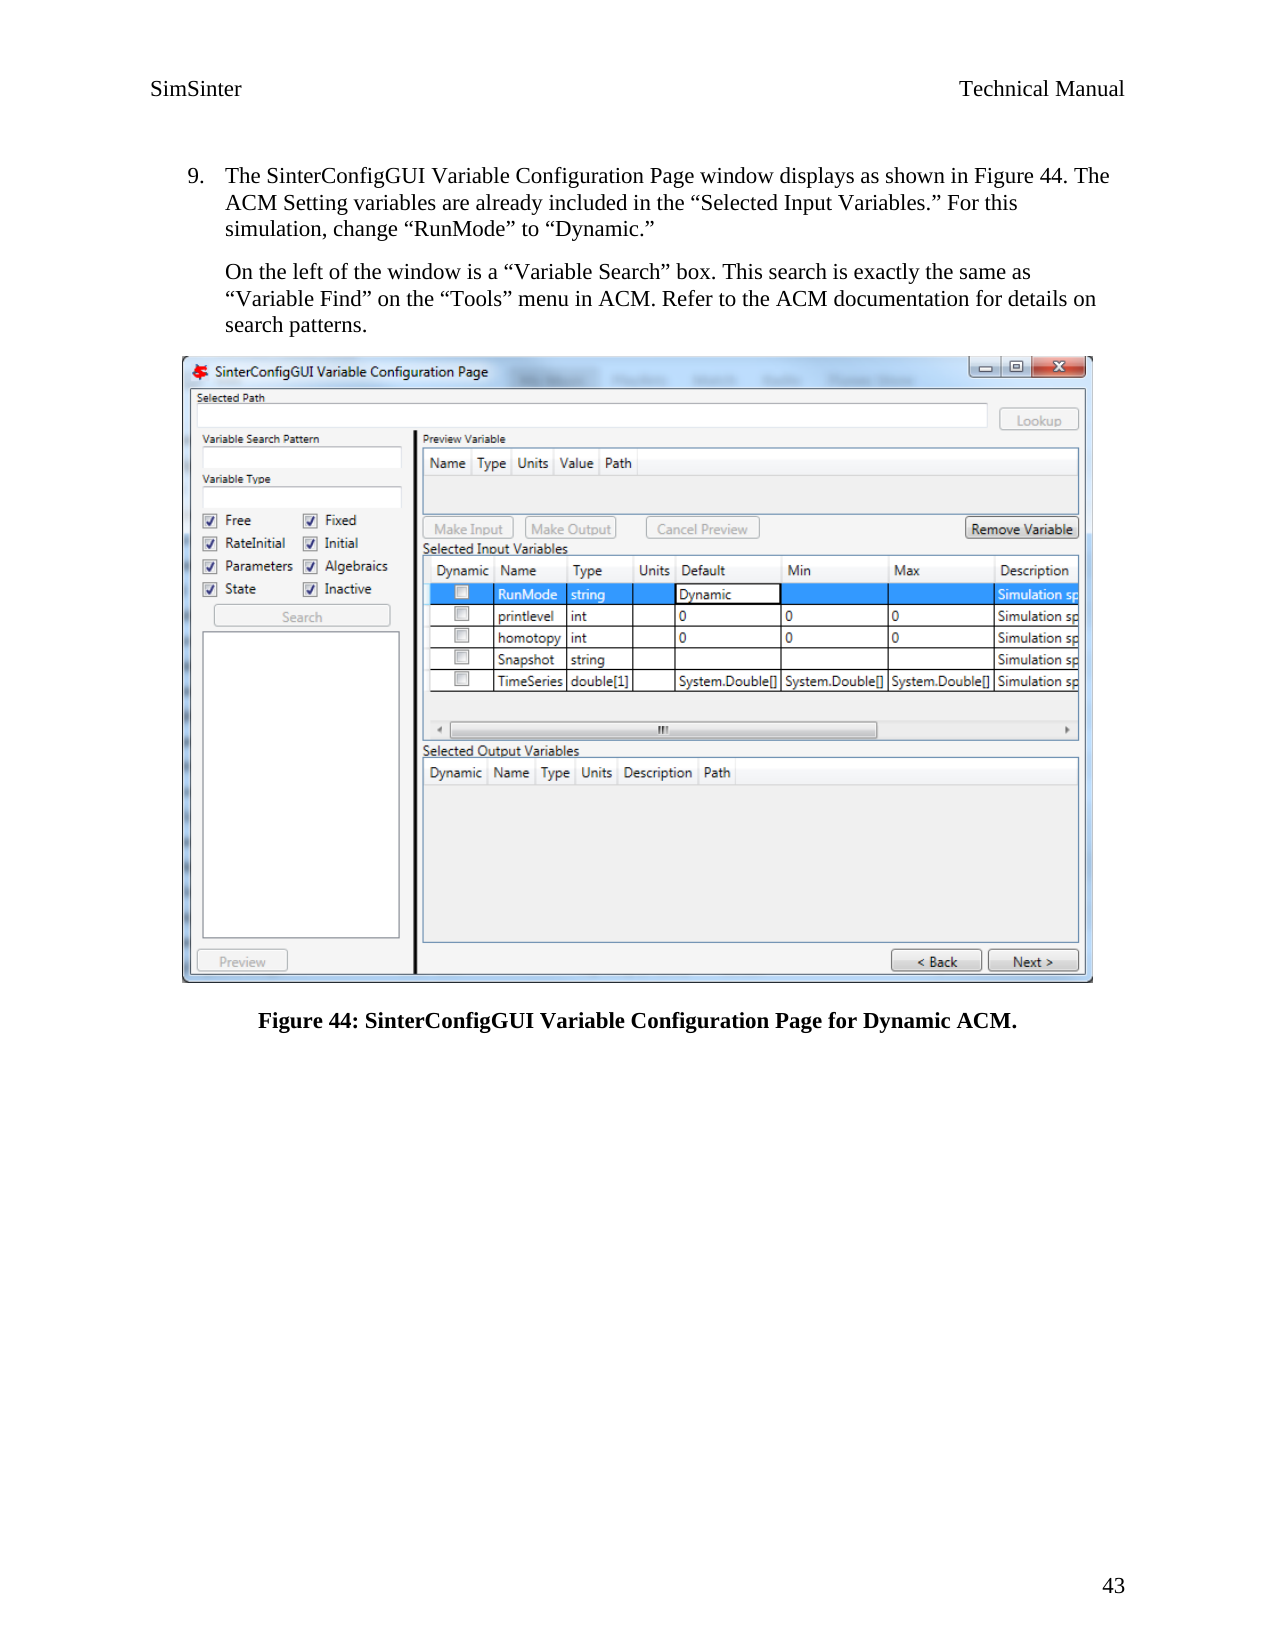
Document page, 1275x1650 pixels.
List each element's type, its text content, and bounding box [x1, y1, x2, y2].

text On the left of the window is a “Variable Search” box. This search is exactly the same as “Variable Find” on the “Tools” menu in ACM. Refer to the ACM documentation for details on search patterns. [225, 258, 1125, 337]
list The SinterConfigGUI Variable Configuration Page window displays as shown in Figure 44. The ACM Setting variables are already included in the “Selected Input Variables.” For this simulation, change “RunMode” to “Dynamic.” [187, 162, 1125, 242]
picture [182, 356, 1093, 983]
